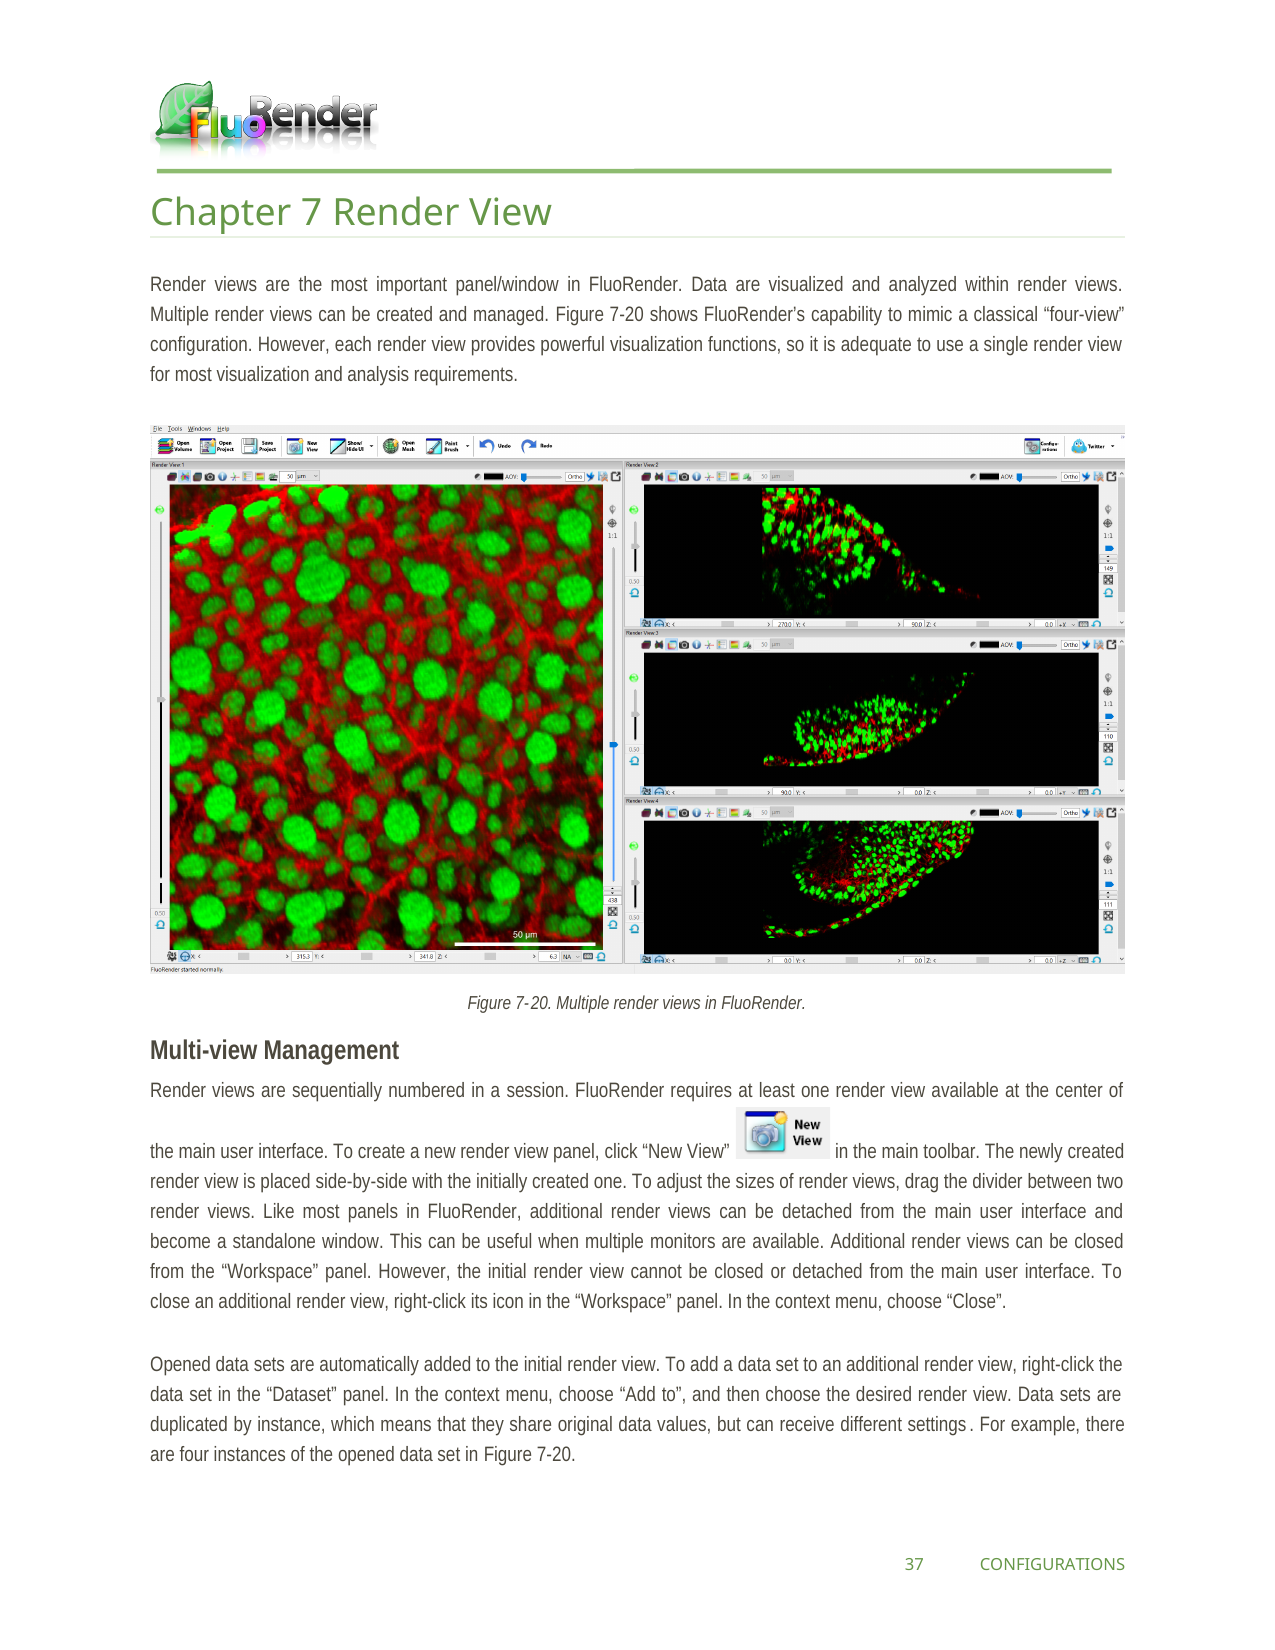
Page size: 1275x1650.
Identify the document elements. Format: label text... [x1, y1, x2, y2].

text Render views are sequentially numbered in a session. FluoRender requires at least one render view available at the center of the main user interface. To create a new render view panel, click “New View” in the main toolbar. The newly created render view is placed side-by-side with the initially created one. To adjust the sizes of render views, drag the divider between two render views. Like most panels in FluoRender, additional render views can be detached from the main user interface and become a standalone window. This can be useful when multiple monitors are available. Additional render views can be closed from the “Workspace” panel. However, the initial render view cannot be closed or detached from the main user interface. To close an additional render view, right-click its icon in the “Workspace” panel. In the context menu, choose “Close”. [150, 1078, 1125, 1313]
picture [735, 1107, 831, 1159]
picture [150, 425, 1125, 974]
subtitle Render View [150, 185, 1125, 236]
picture [150, 75, 379, 162]
subtitle Multi-view Management [150, 1034, 1125, 1065]
